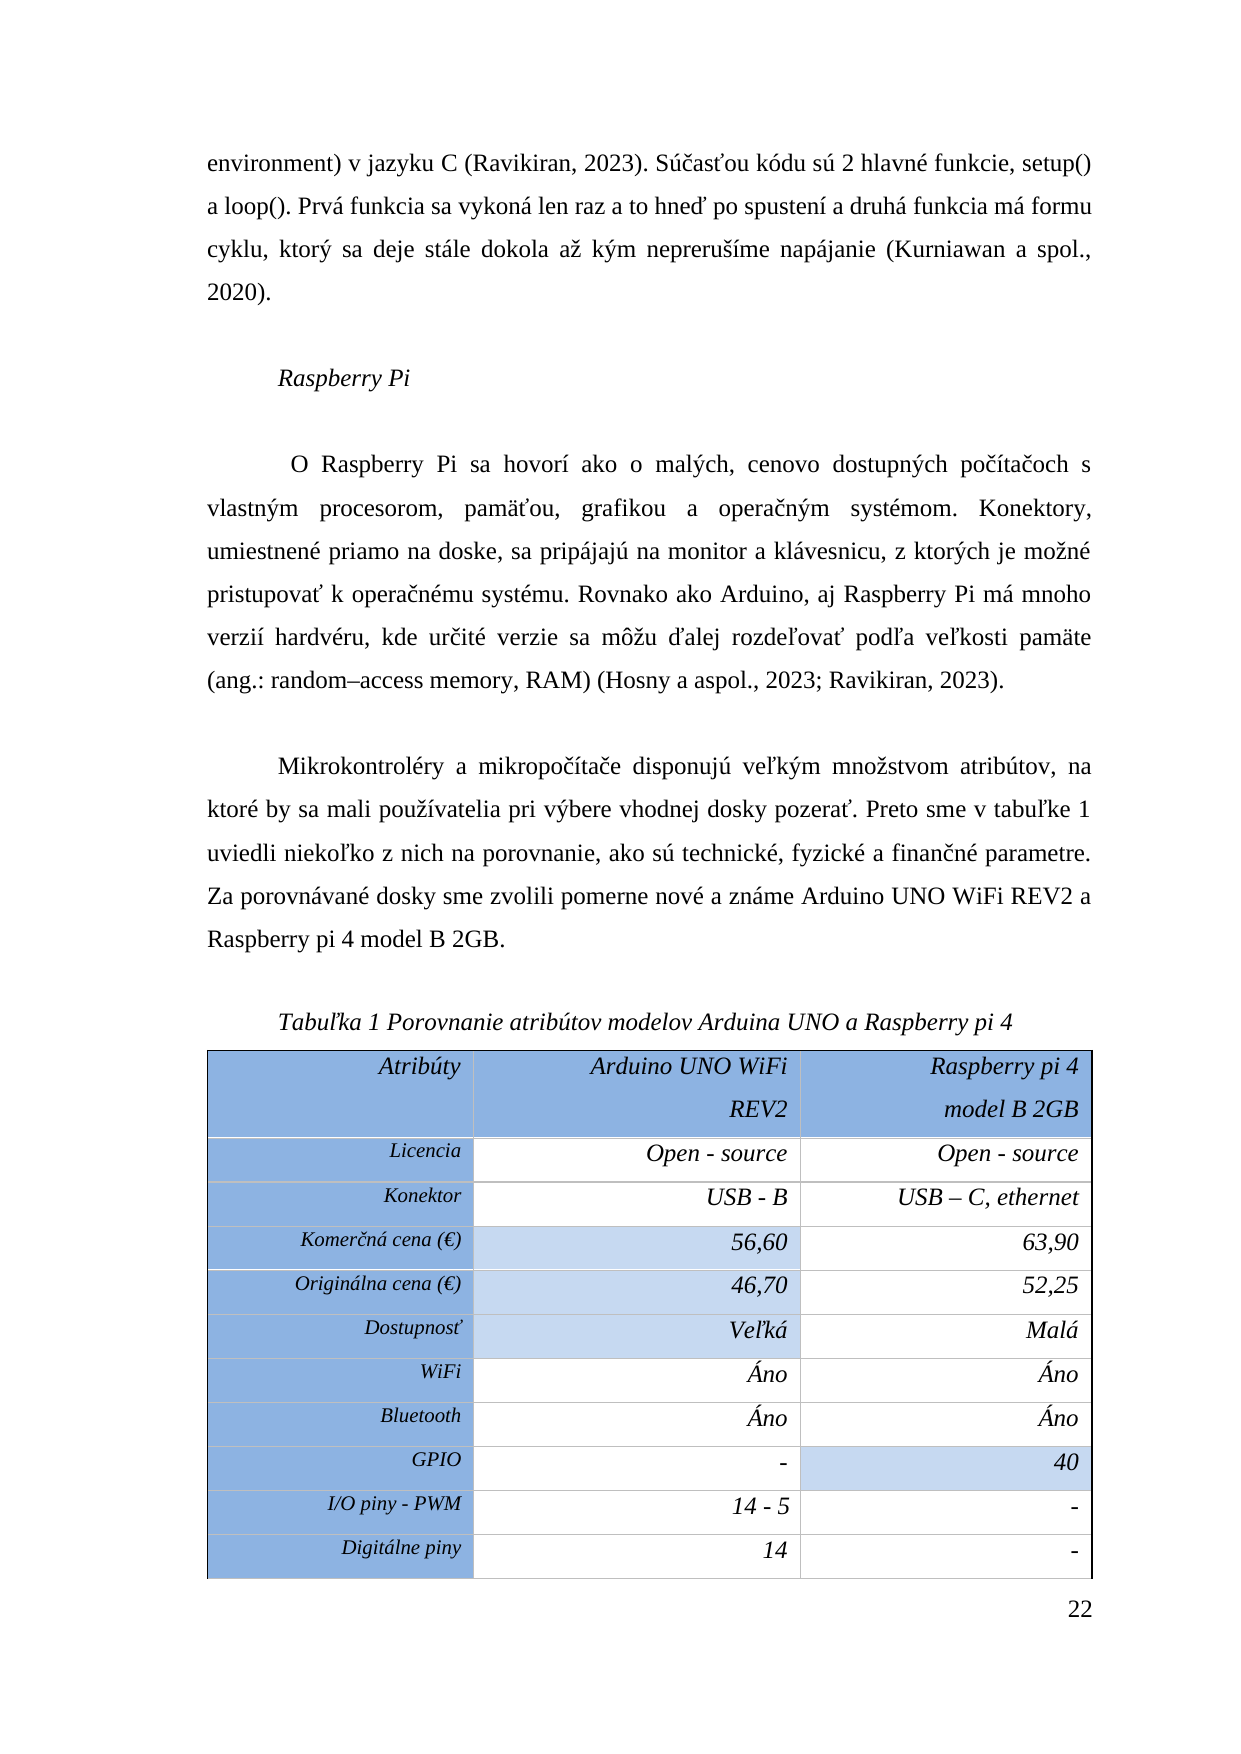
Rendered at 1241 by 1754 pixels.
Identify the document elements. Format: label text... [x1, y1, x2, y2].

table_cell Open - source [801, 1139, 1091, 1181]
table_cell Dostupnosť [208, 1315, 473, 1358]
table_cell - [474, 1447, 800, 1490]
table_cell Komerčná cena (€) [208, 1227, 473, 1269]
table_cell 46,70 [474, 1271, 800, 1314]
table_cell Áno [801, 1403, 1091, 1446]
text Raspberry Pi [207, 363, 1092, 392]
table_cell Áno [474, 1359, 800, 1402]
table_cell 63,90 [801, 1227, 1091, 1269]
table_cell Digitálne piny [208, 1535, 473, 1578]
table_cell Malá [801, 1315, 1091, 1358]
table_cell - [801, 1491, 1091, 1534]
table_cell 14 - 5 [474, 1491, 800, 1534]
table_cell WiFi [208, 1359, 473, 1402]
table_cell USB - B [474, 1183, 800, 1226]
table_cell Konektor [208, 1183, 473, 1226]
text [207, 148, 1092, 306]
text Tabuľka 1 Porovnanie atribútov modelov Arduina UNO a Raspberry pi 4 [207, 1007, 1092, 1035]
table_cell 40 [801, 1447, 1091, 1490]
text Mikrokontroléry a mikropočítače disponujú veľkým množstvom atribútov, na ktoré by sa mali používatelia pri výbere vhodnej dosky pozerať. Preto sme v tabuľke 1 uviedli niekoľko z nich na porovnanie, ako sú technické, fyzické a finančné parametre. Za porovnávané dosky sme zvolili pomerne nové a známe Arduino UNO WiFi REV2 a Raspberry pi 4 model B 2GB. [207, 751, 1092, 953]
table_header Raspberry pi 4 model B 2GB [801, 1051, 1091, 1137]
table_cell USB – C, ethernet [801, 1183, 1091, 1226]
text O Raspberry Pi sa hovorí ako o malých, cenovo dostupných počítačoch s vlastným procesorom, pamäťou, grafikou a operačným systémom. Konektory, umiestnené priamo na doske, sa pripájajú na monitor a klávesnicu, z ktorých je možné pristupovať k operačnému systému. Rovnako ako Arduino, aj Raspberry Pi má mnoho verzií hardvéru, kde určité verzie sa môžu ďalej rozdeľovať podľa veľkosti pamäte (ang.: random–access memory, RAM) (Hosny a aspol., 2023; Ravikiran, 2023). [207, 449, 1092, 694]
table_cell Áno [474, 1403, 800, 1446]
table_cell - [801, 1535, 1091, 1578]
table_header Atribúty [208, 1051, 473, 1137]
table_cell 14 [474, 1535, 800, 1578]
table_cell Open - source [474, 1139, 800, 1181]
table_cell 56,60 [474, 1227, 800, 1269]
table_cell GPIO [208, 1447, 473, 1490]
table_cell Áno [801, 1359, 1091, 1402]
table_cell I/O piny - PWM [208, 1491, 473, 1534]
table_cell 52,25 [801, 1271, 1091, 1314]
table_cell Veľká [474, 1315, 800, 1358]
table_header Arduino UNO WiFi REV2 [474, 1051, 800, 1137]
table_cell Bluetooth [208, 1403, 473, 1446]
table_cell Licencia [208, 1139, 473, 1181]
table_cell Originálna cena (€) [208, 1271, 473, 1314]
